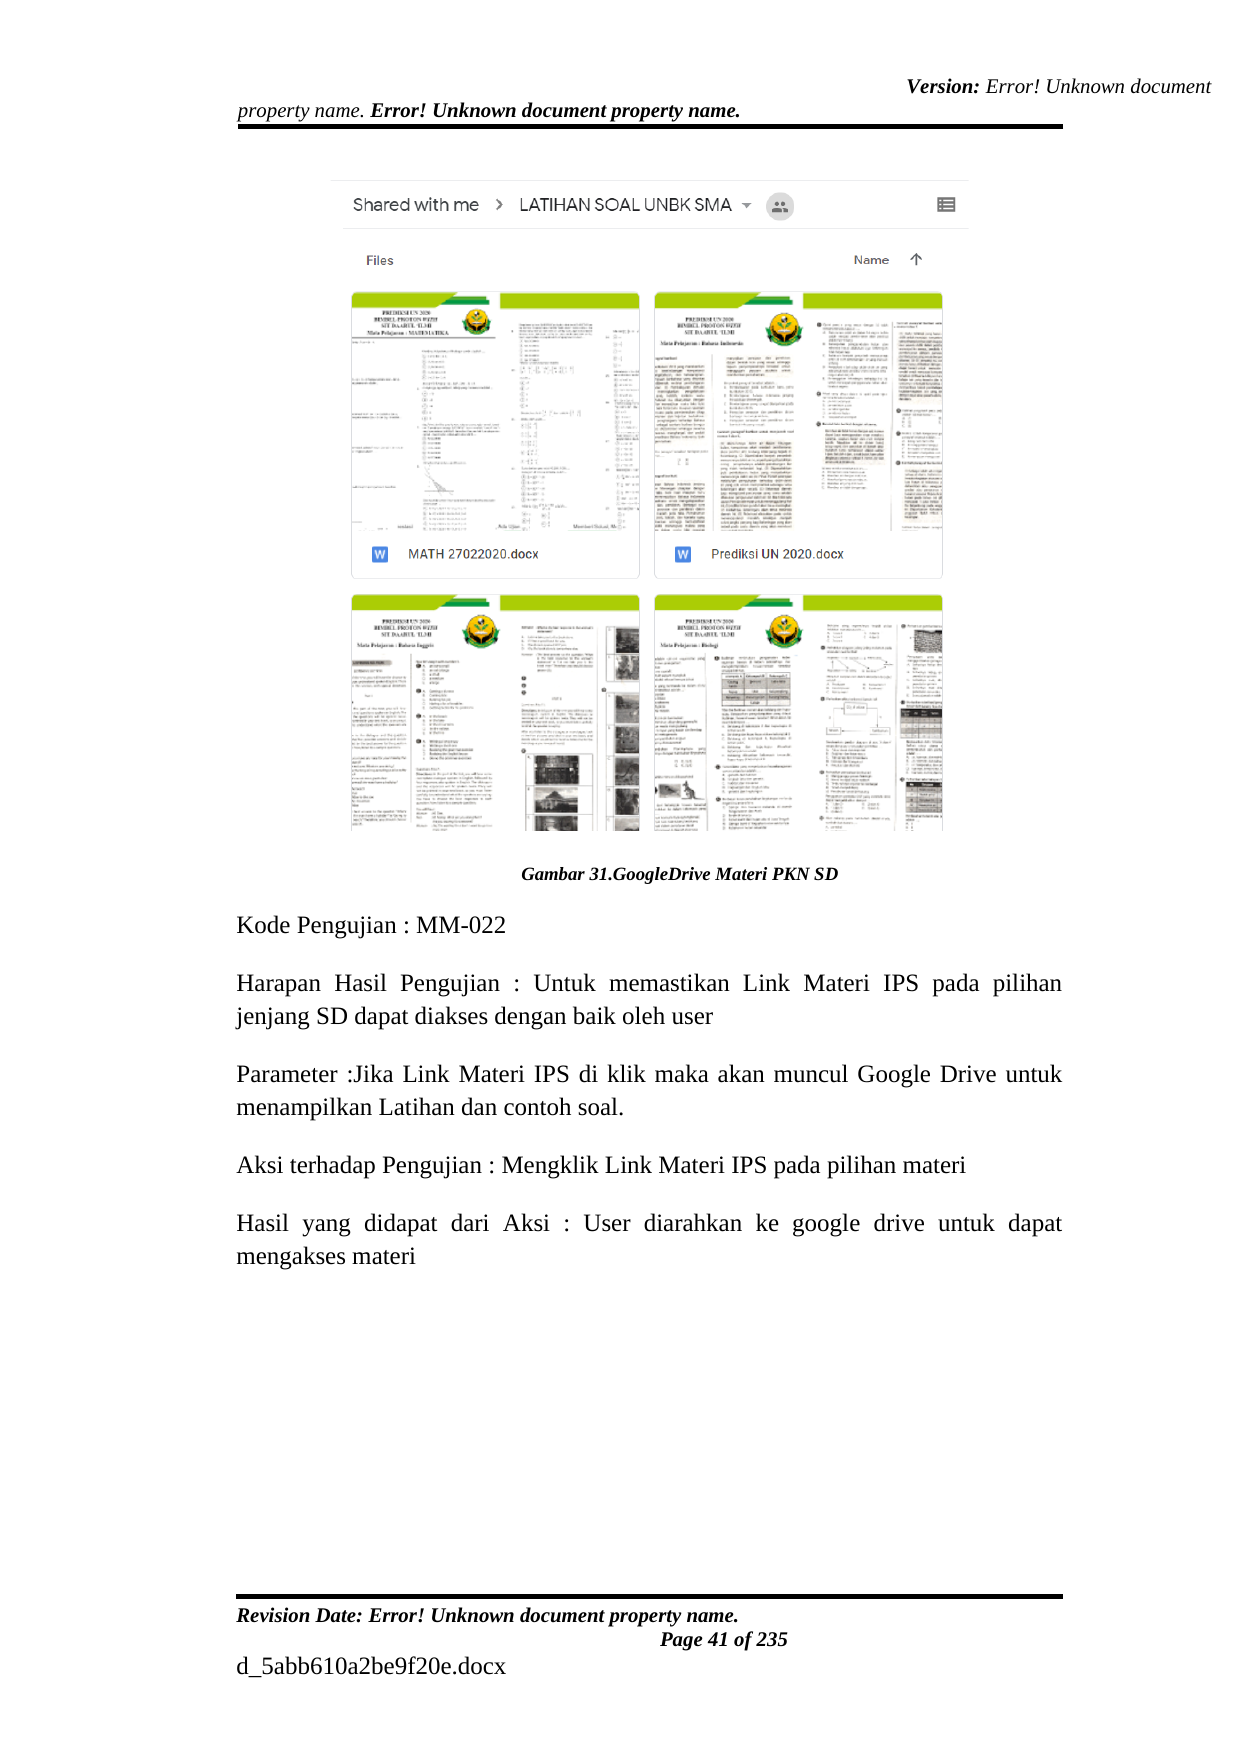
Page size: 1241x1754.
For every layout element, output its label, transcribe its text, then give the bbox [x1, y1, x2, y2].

picture [330, 177, 969, 834]
text Hasil yang didapat dari Aksi : User diarahkan ke google drive untuk dapat mengakses materi [236, 1208, 1063, 1270]
text Gambar 31.GoogleDrive Materi PKN SD [296, 863, 1063, 885]
text Parameter :Jika Link Materi IPS di klik maka akan muncul Google Drive untuk menampilkan Latihan dan contoh soal. [236, 1059, 1063, 1121]
text Aksi terhadap Pengujian : Mengklik Link Materi IPS pada pilihan materi [236, 1150, 1063, 1179]
text Kode Pengujian : MM-022 [236, 910, 1063, 938]
text Harapan Hasil Pengujian : Untuk memastikan Link Materi IPS pada pilihan jenjang SD dapat diakses dengan baik oleh user [236, 968, 1063, 1029]
